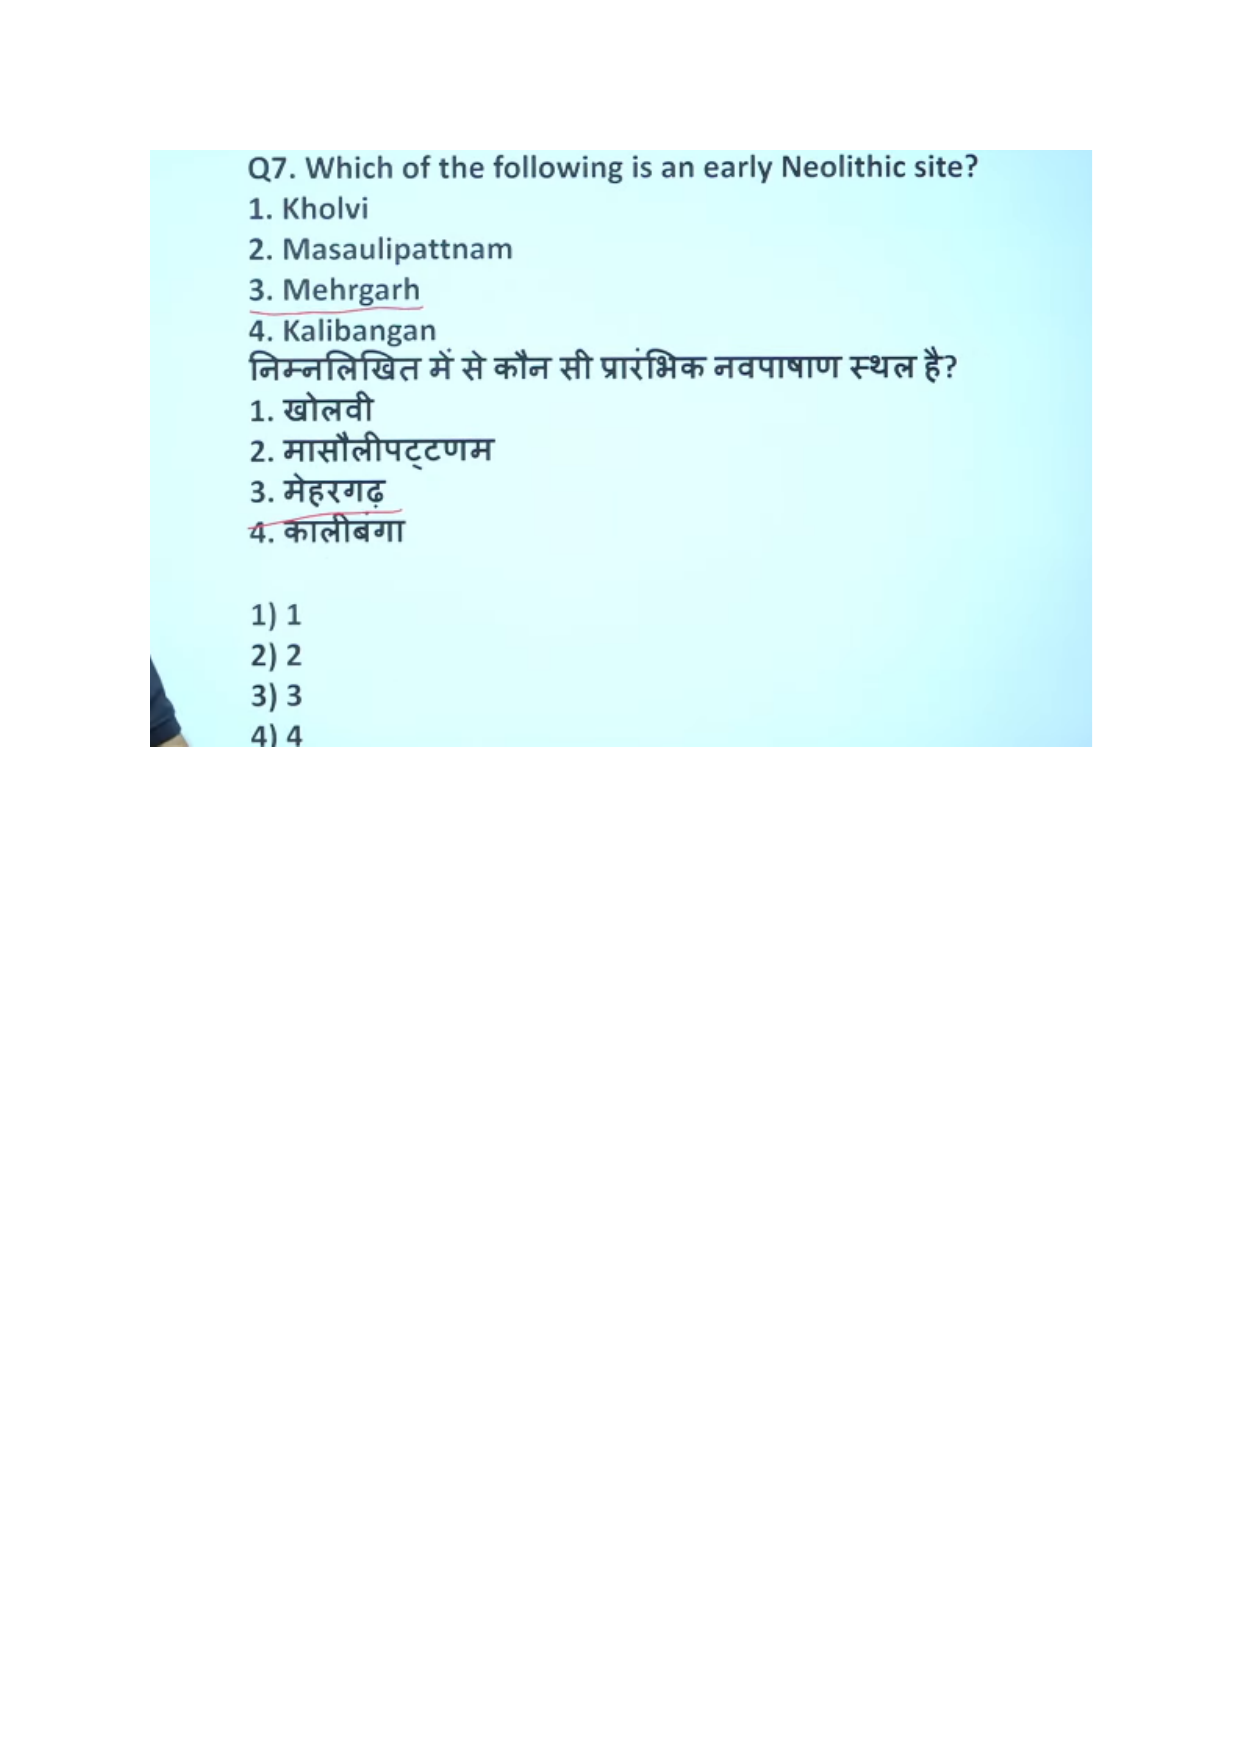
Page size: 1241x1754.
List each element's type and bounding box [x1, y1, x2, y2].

picture [150, 150, 1093, 747]
